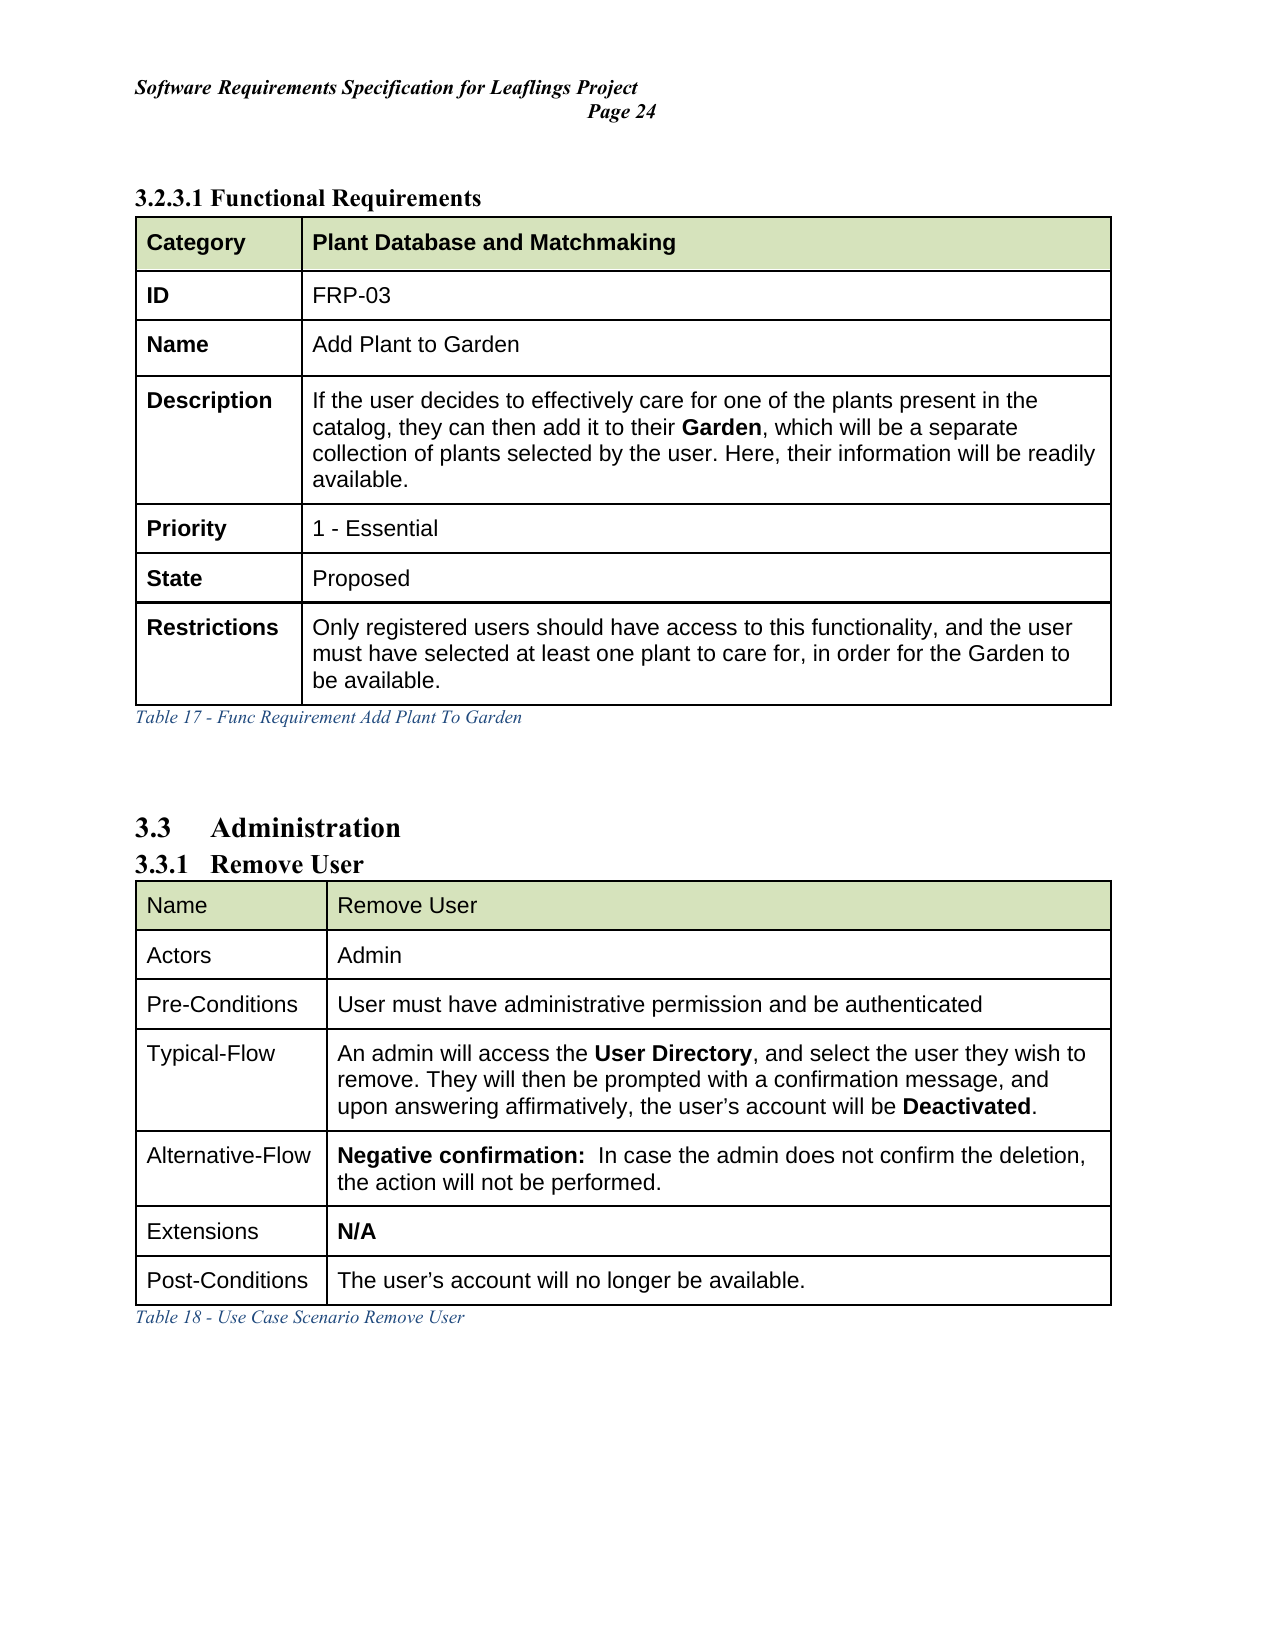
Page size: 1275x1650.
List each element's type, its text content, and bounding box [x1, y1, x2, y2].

table_cell Priority [137, 505, 301, 552]
text Table 17 - Func Requirement Add Plant To Garden [135, 706, 1140, 727]
table_header Remove User [328, 882, 1110, 929]
table_cell Alternative-Flow [137, 1132, 326, 1205]
table_cell Typical-Flow [137, 1030, 326, 1129]
table_header Category [137, 218, 301, 269]
table_cell Pre-Conditions [137, 980, 326, 1028]
table_cell If the user decides to effectively care for one of the plants present in the catalog, they can then add it to their Garden, which will be a separate collection of plants selected by the user. Here, their information will be readily available. [303, 377, 1110, 503]
table_cell 1 - Essential [303, 505, 1110, 552]
table_cell State [137, 554, 301, 601]
table_cell Extensions [137, 1207, 326, 1254]
subtitle Administration [135, 810, 1140, 844]
table_cell FRP-03 [303, 272, 1110, 319]
table_cell Description [137, 377, 301, 503]
table_cell Proposed [303, 554, 1110, 601]
table_cell Post-Conditions [137, 1257, 326, 1304]
table_cell User must have administrative permission and be authenticated [328, 980, 1110, 1028]
table_cell An admin will access the User Directory, and select the user they wish to remove. They will then be prompted with a confirmation message, and upon answering affirmatively, the user’s account will be Deactivated. [328, 1030, 1110, 1129]
list Remove User [135, 849, 1140, 880]
table_cell The user’s account will no longer be available. [328, 1257, 1110, 1304]
table_cell Admin [328, 931, 1110, 978]
text Table 18 - Use Case Scenario Remove User [135, 1306, 1140, 1327]
list Functional Requirements [135, 183, 1140, 212]
table_cell Negative confirmation: In case the admin does not confirm the deletion, the action will not be performed. [328, 1132, 1110, 1205]
table_cell Only registered users should have access to this functionality, and the user must have selected at least one plant to care for, in order for the Garden to be available. [303, 604, 1110, 703]
table_cell Restrictions [137, 604, 301, 703]
table_cell N/A [328, 1207, 1110, 1254]
table_cell Name [137, 321, 301, 374]
table_cell Add Plant to Garden [303, 321, 1110, 374]
table_cell ID [137, 272, 301, 319]
table_header Name [137, 882, 326, 929]
table_cell Actors [137, 931, 326, 978]
table_header Plant Database and Matchmaking [303, 218, 1110, 269]
